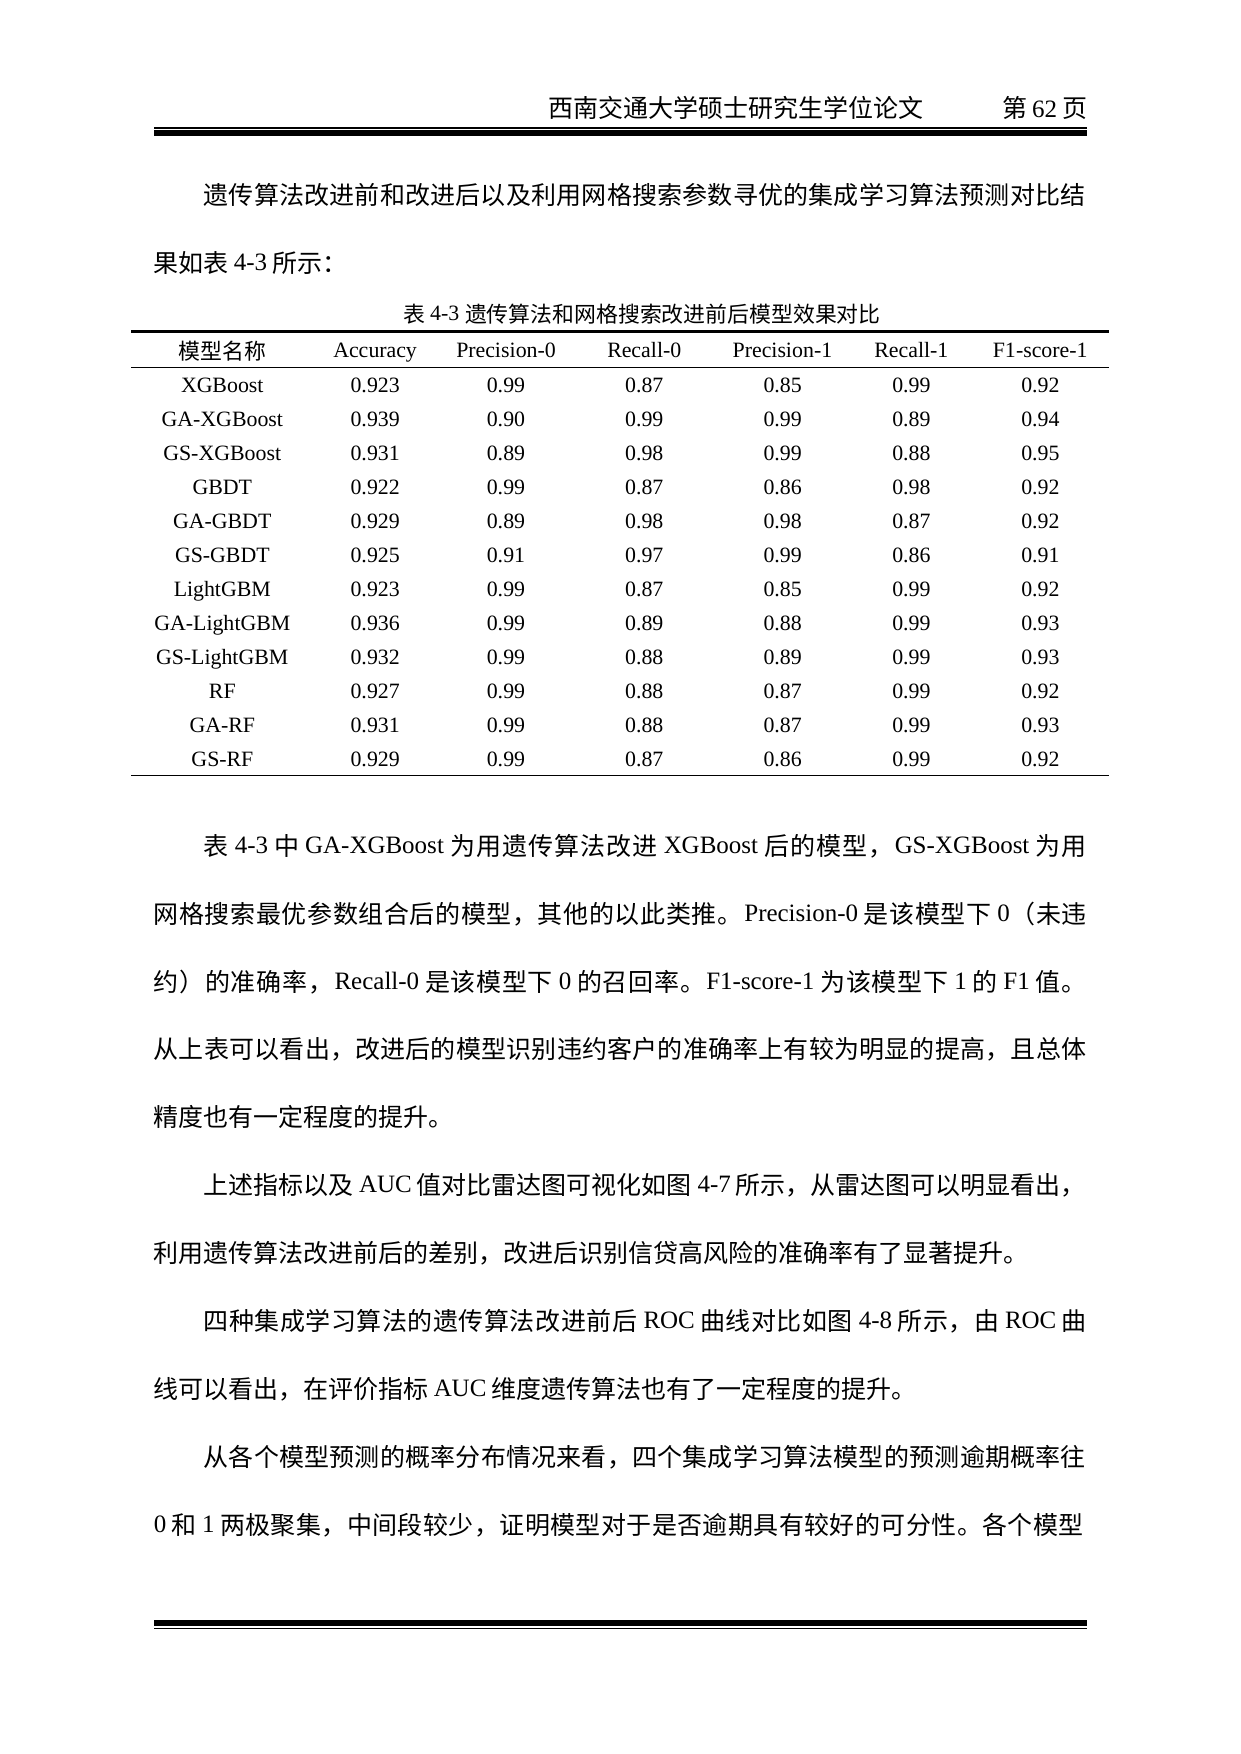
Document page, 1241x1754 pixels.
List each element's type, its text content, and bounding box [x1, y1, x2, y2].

table_header Accuracy [313, 333, 437, 367]
table_header Precision-0 [437, 333, 575, 367]
table_cell 0.92 0.94 0.95 0.92 0.92 0.91 0.92 0.93 0.93 0.92 0.93 0.92 [971, 368, 1109, 775]
table_header Recall-1 [851, 333, 971, 367]
table_cell 0.923 0.939 0.931 0.922 0.929 0.925 0.923 0.936 0.932 0.927 0.931 0.929 [313, 368, 437, 775]
text 表4-3 遗传算法和网格搜索改进前后模型效果对比 [153, 296, 1087, 330]
text 上述指标以及AUC值对比雷达图可视化如图4-7所示，从雷达图可以明显看出，利用遗传算法改进前后的差别，改进后识别信贷高风险的准确率有了显著提升。 [153, 1150, 1087, 1286]
table_header 模型名称 [131, 333, 313, 367]
table_cell 0.99 0.90 0.89 0.99 0.89 0.91 0.99 0.99 0.99 0.99 0.99 0.99 [437, 368, 575, 775]
table_cell 0.87 0.99 0.98 0.87 0.98 0.97 0.87 0.89 0.88 0.88 0.88 0.87 [575, 368, 713, 775]
table_cell XGBoost GA-XGBoost GS-XGBoost GBDT GA-GBDT GS-GBDT LightGBM GA-LightGBM GS-LightGBM RF GA-RF GS-RF [131, 368, 313, 775]
text 表4-3中GA-XGBoost为用遗传算法改进XGBoost后的模型，GS-XGBoost为用网格搜索最优参数组合后的模型，其他的以此类推。Precision-0是该模型下0（未违约）的准确率，Recall-0是该模型下0的召回率。F1-score-1为该模型下1的F1值。从上表可以看出，改进后的模型识别违约客户的准确率上有较为明显的提高，且总体精度也有一定程度的提升。 [153, 810, 1087, 1150]
table_header F1-score-1 [971, 333, 1109, 367]
text 遗传算法改进前和改进后以及利用网格搜索参数寻优的集成学习算法预测对比结果如表4-3所示： [153, 160, 1087, 296]
table_cell 0.85 0.99 0.99 0.86 0.98 0.99 0.85 0.88 0.89 0.87 0.87 0.86 [713, 368, 851, 775]
table_cell 0.99 0.89 0.88 0.98 0.87 0.86 0.99 0.99 0.99 0.99 0.99 0.99 [851, 368, 971, 775]
table_header Recall-0 [575, 333, 713, 367]
table_header Precision-1 [713, 333, 851, 367]
text 四种集成学习算法的遗传算法改进前后ROC曲线对比如图4-8所示，由ROC曲线可以看出，在评价指标AUC维度遗传算法也有了一定程度的提升。 [153, 1286, 1087, 1422]
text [153, 1422, 1087, 1557]
